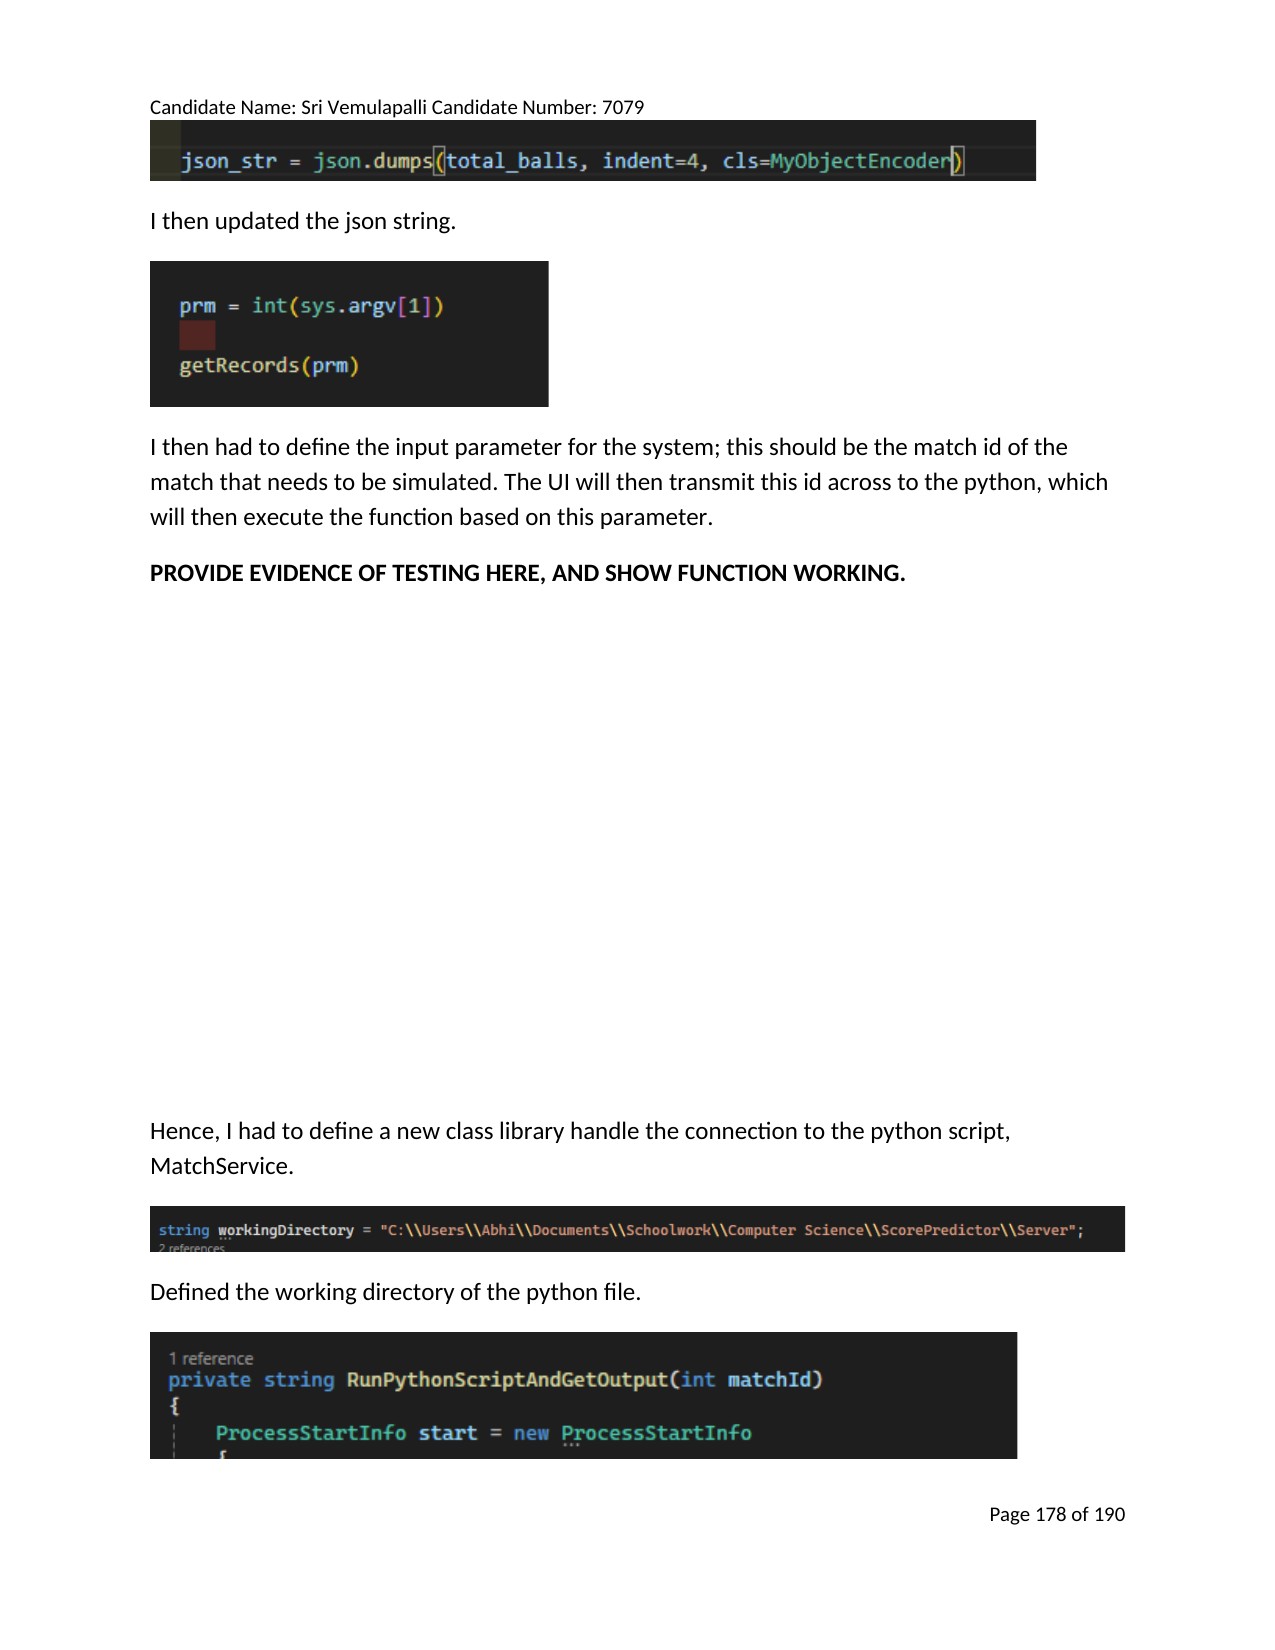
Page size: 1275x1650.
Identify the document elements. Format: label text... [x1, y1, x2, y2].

text Hence, I had to define a new class library handle the connection to the python script, MatchService. [150, 1115, 1125, 1181]
text PROVIDE EVIDENCE OF TESTING HERE, AND SHOW FUNCTION WORKING. [150, 557, 1125, 588]
picture [150, 261, 549, 407]
picture [150, 1206, 1125, 1252]
picture [150, 120, 1037, 181]
text I then updated the json string. [150, 206, 1125, 236]
text Defined the working directory of the python file. [150, 1277, 1125, 1307]
text I then had to define the input parameter for the system; this should be the match id of the match that needs to be simulated. The UI will then transmit this id across to the python, which will then execute the function based on this parameter. [150, 431, 1125, 532]
picture [150, 1332, 1018, 1459]
